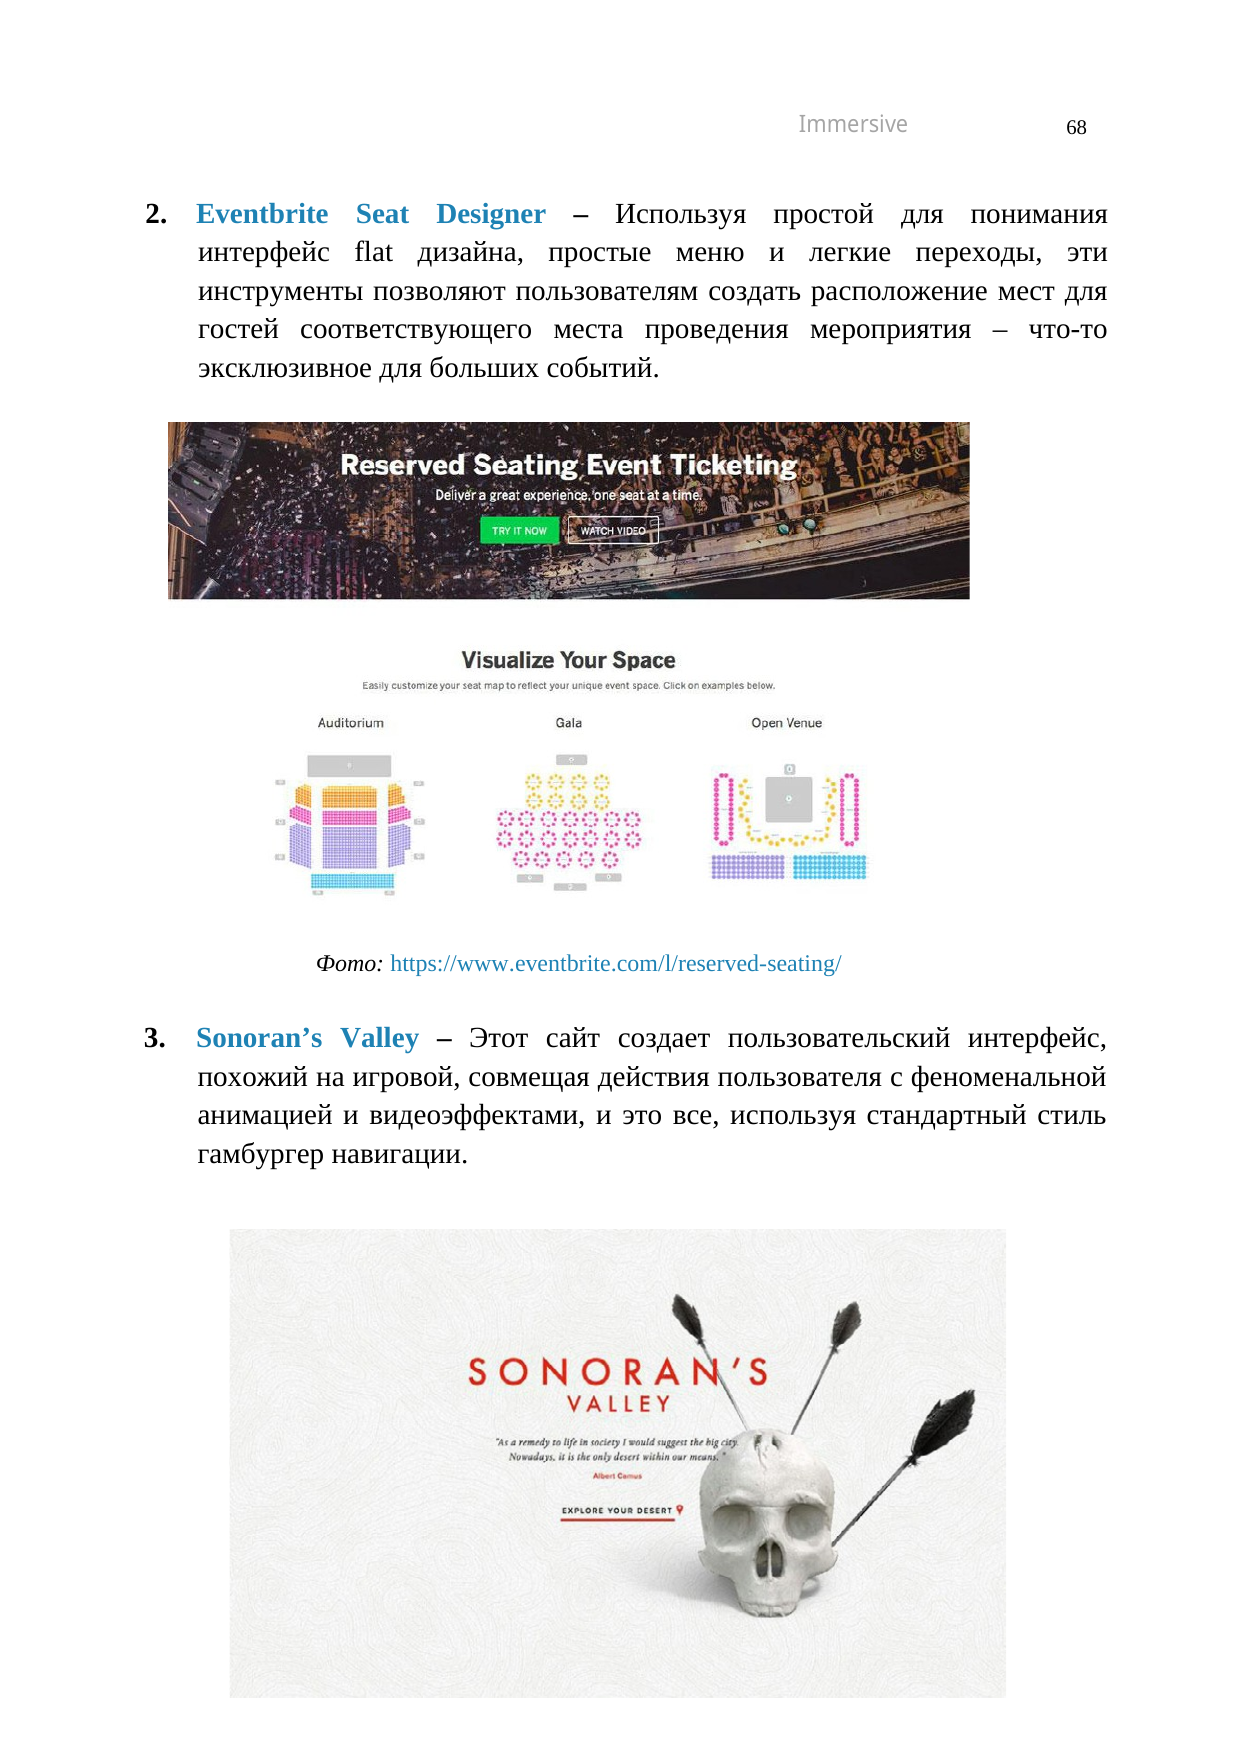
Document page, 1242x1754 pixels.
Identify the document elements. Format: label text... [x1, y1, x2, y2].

text 3. Sonoran’s Valley – Этот сайт создает пользовательский интерфейс, похожий на игровой, совмещая действия пользователя с феноменальной анимацией и видеоэффектами, и это все, используя стандартный стиль гамбургер навигации. [144, 1020, 1107, 1169]
text Фото: https://www.eventbrite.com/l/reserved-seating/ [316, 949, 1114, 977]
picture [229, 1229, 1007, 1698]
text 2. Eventbrite Seat Designer – Используя простой для понимания интерфейс flat дизайна, простые меню и легкие переходы, эти инструменты позволяют пользователям создать расположение мест для гостей соответствующего места проведения мероприятия – что-то эксклюзивное для больших событий. [145, 196, 1108, 384]
picture [168, 422, 970, 917]
